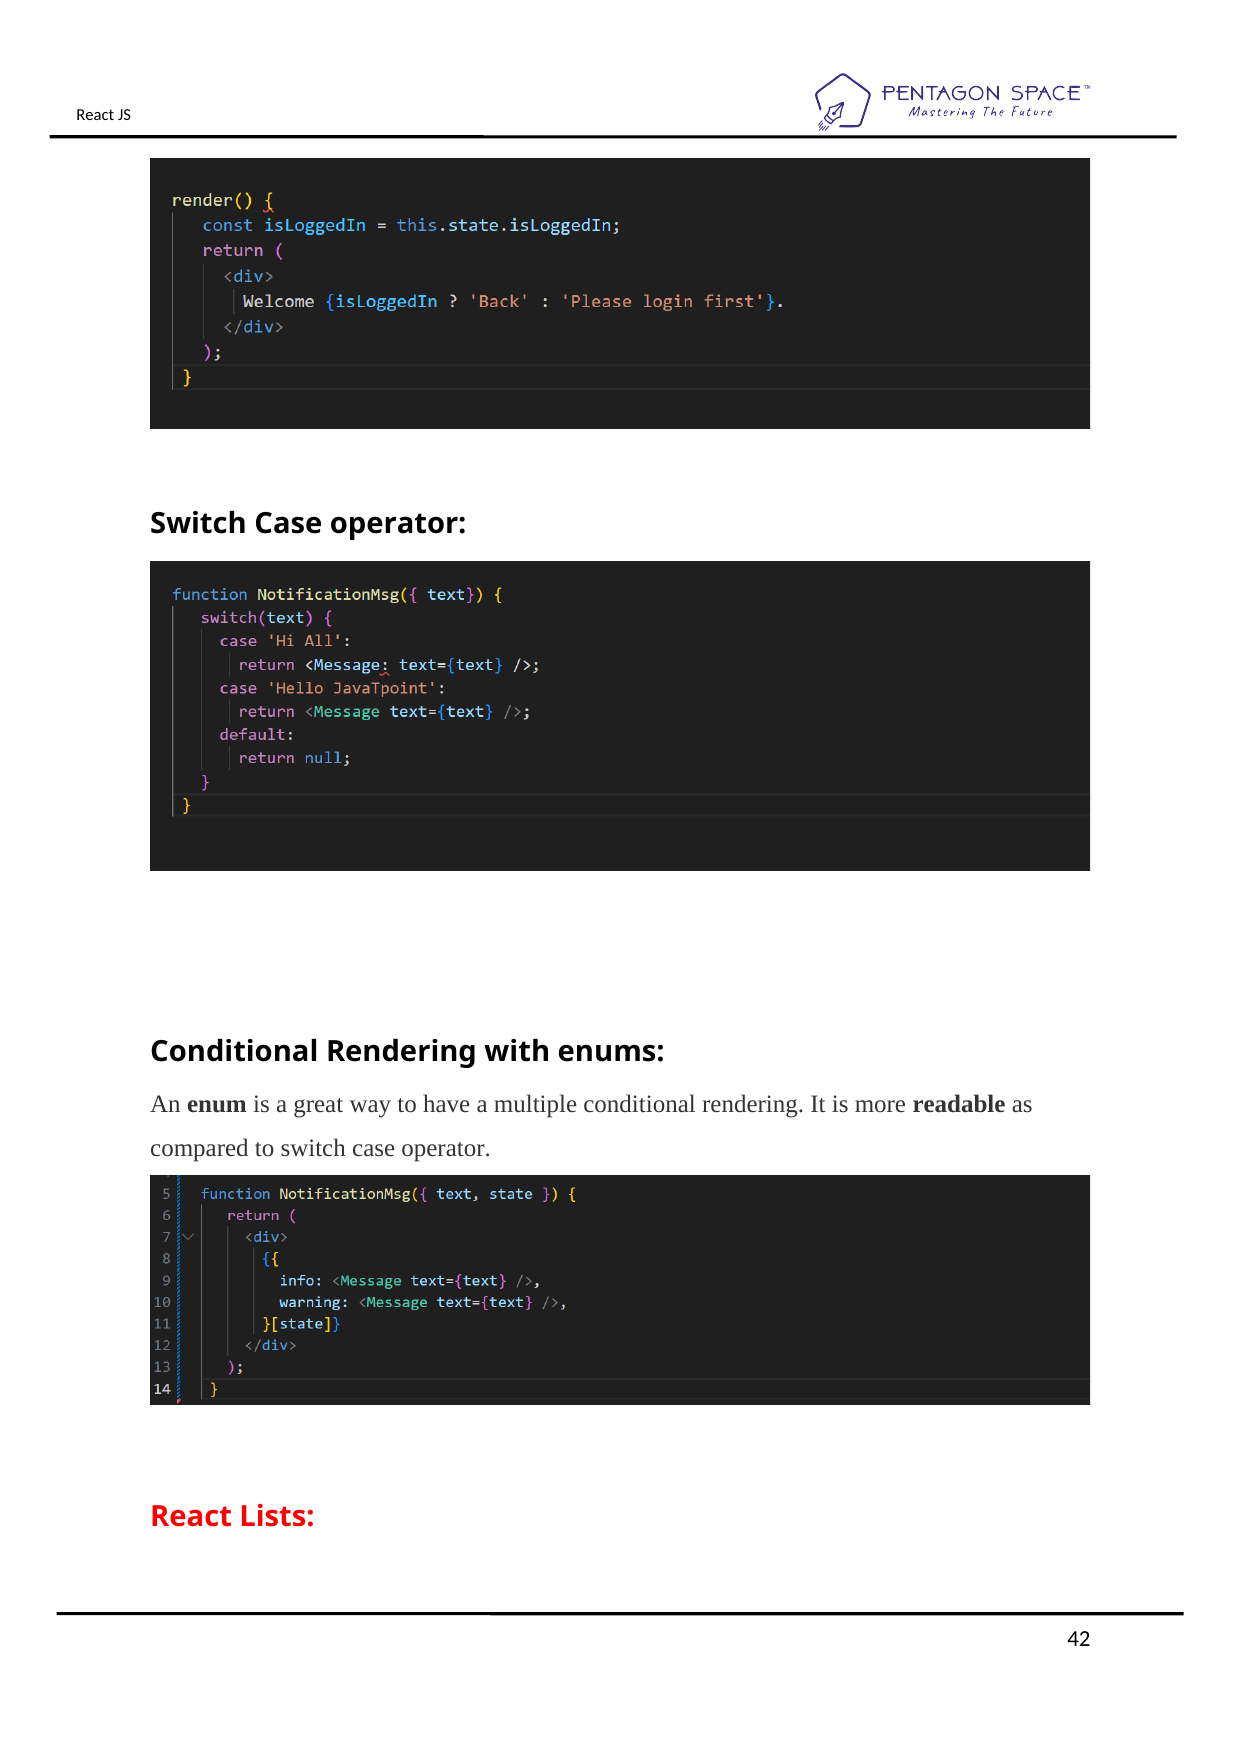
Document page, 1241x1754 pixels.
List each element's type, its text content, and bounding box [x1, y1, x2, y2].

text Switch Case operator: [150, 502, 1090, 542]
picture [815, 73, 1091, 131]
text Conditional Rendering with enums: [150, 1030, 1090, 1070]
picture [150, 158, 1091, 429]
picture [150, 1175, 1091, 1405]
text React Lists: [150, 1495, 1090, 1534]
text An enum is a great way to have a multiple conditional rendering. It is more readable as compared to switch case operator. [150, 1089, 1090, 1161]
picture [150, 561, 1091, 871]
